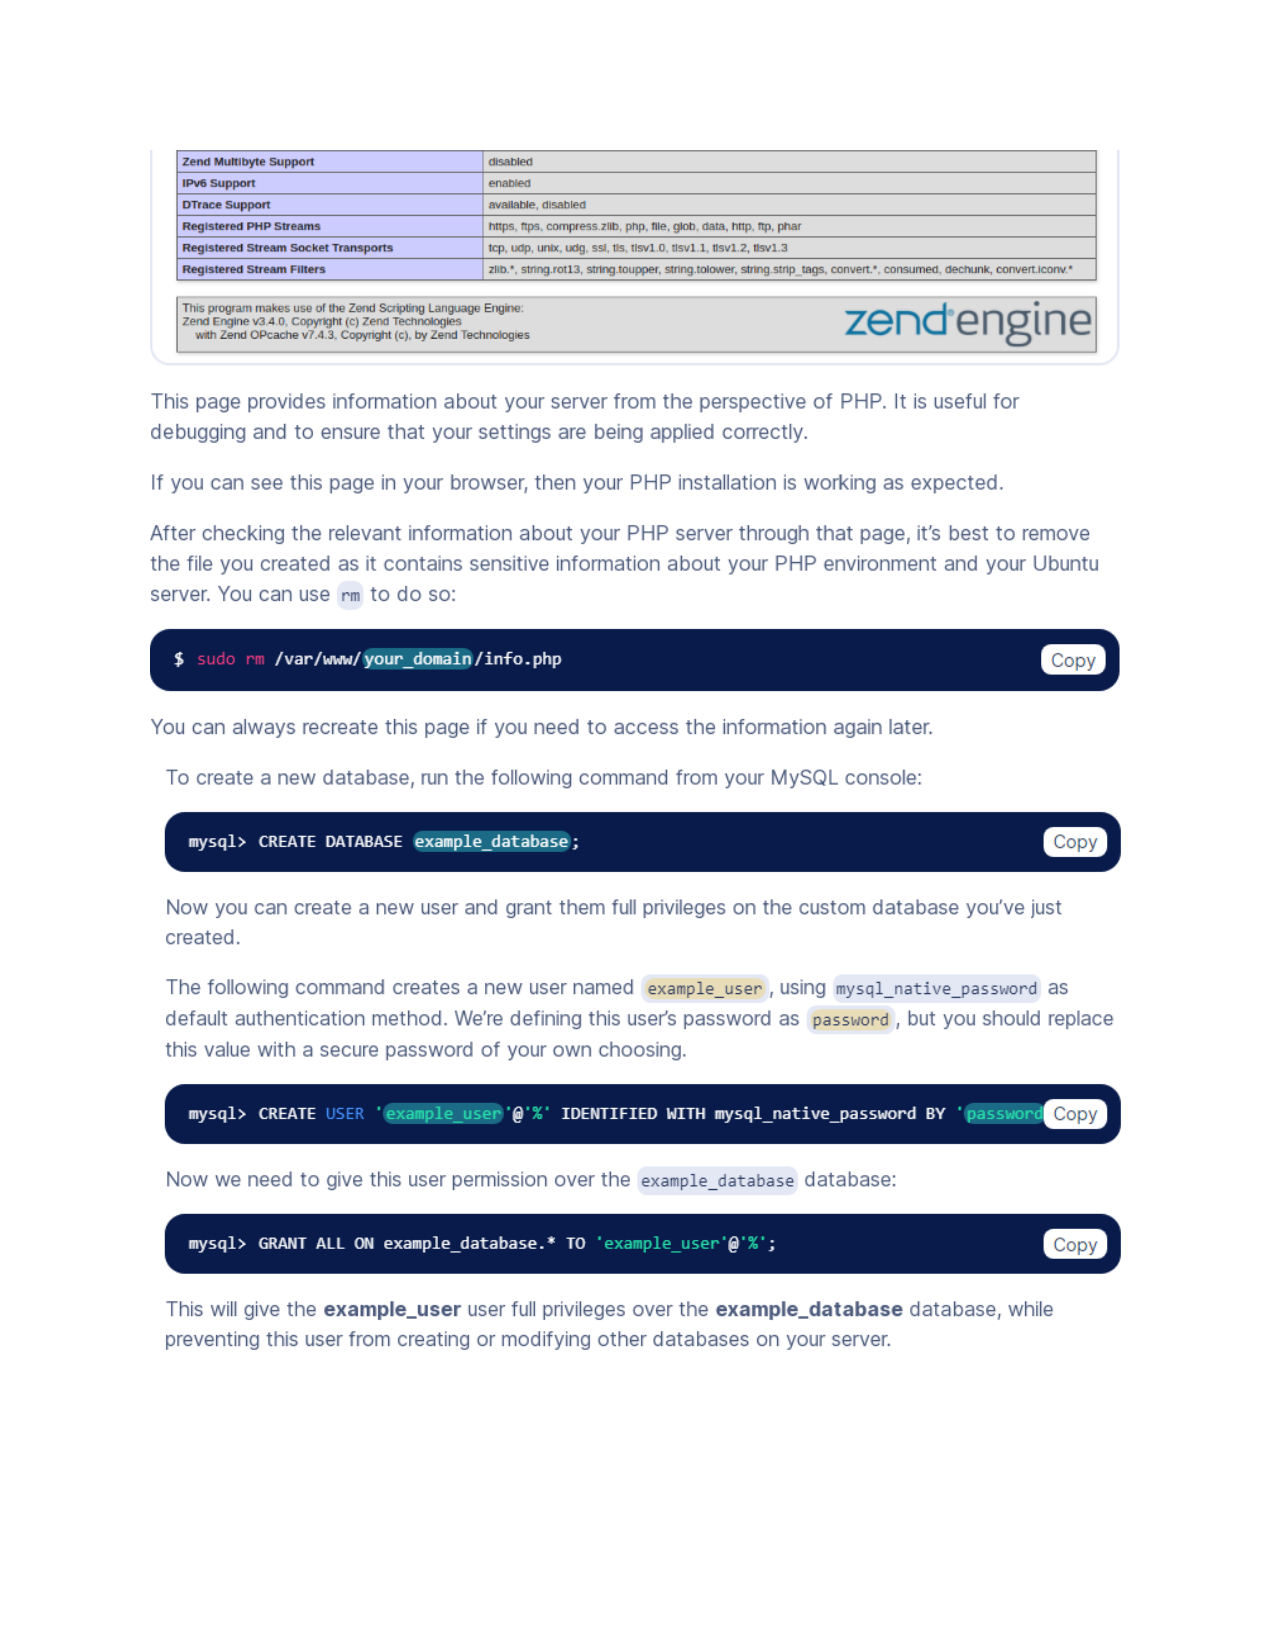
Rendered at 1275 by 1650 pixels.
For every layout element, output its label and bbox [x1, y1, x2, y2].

picture [150, 762, 1125, 1360]
picture [150, 150, 1125, 752]
